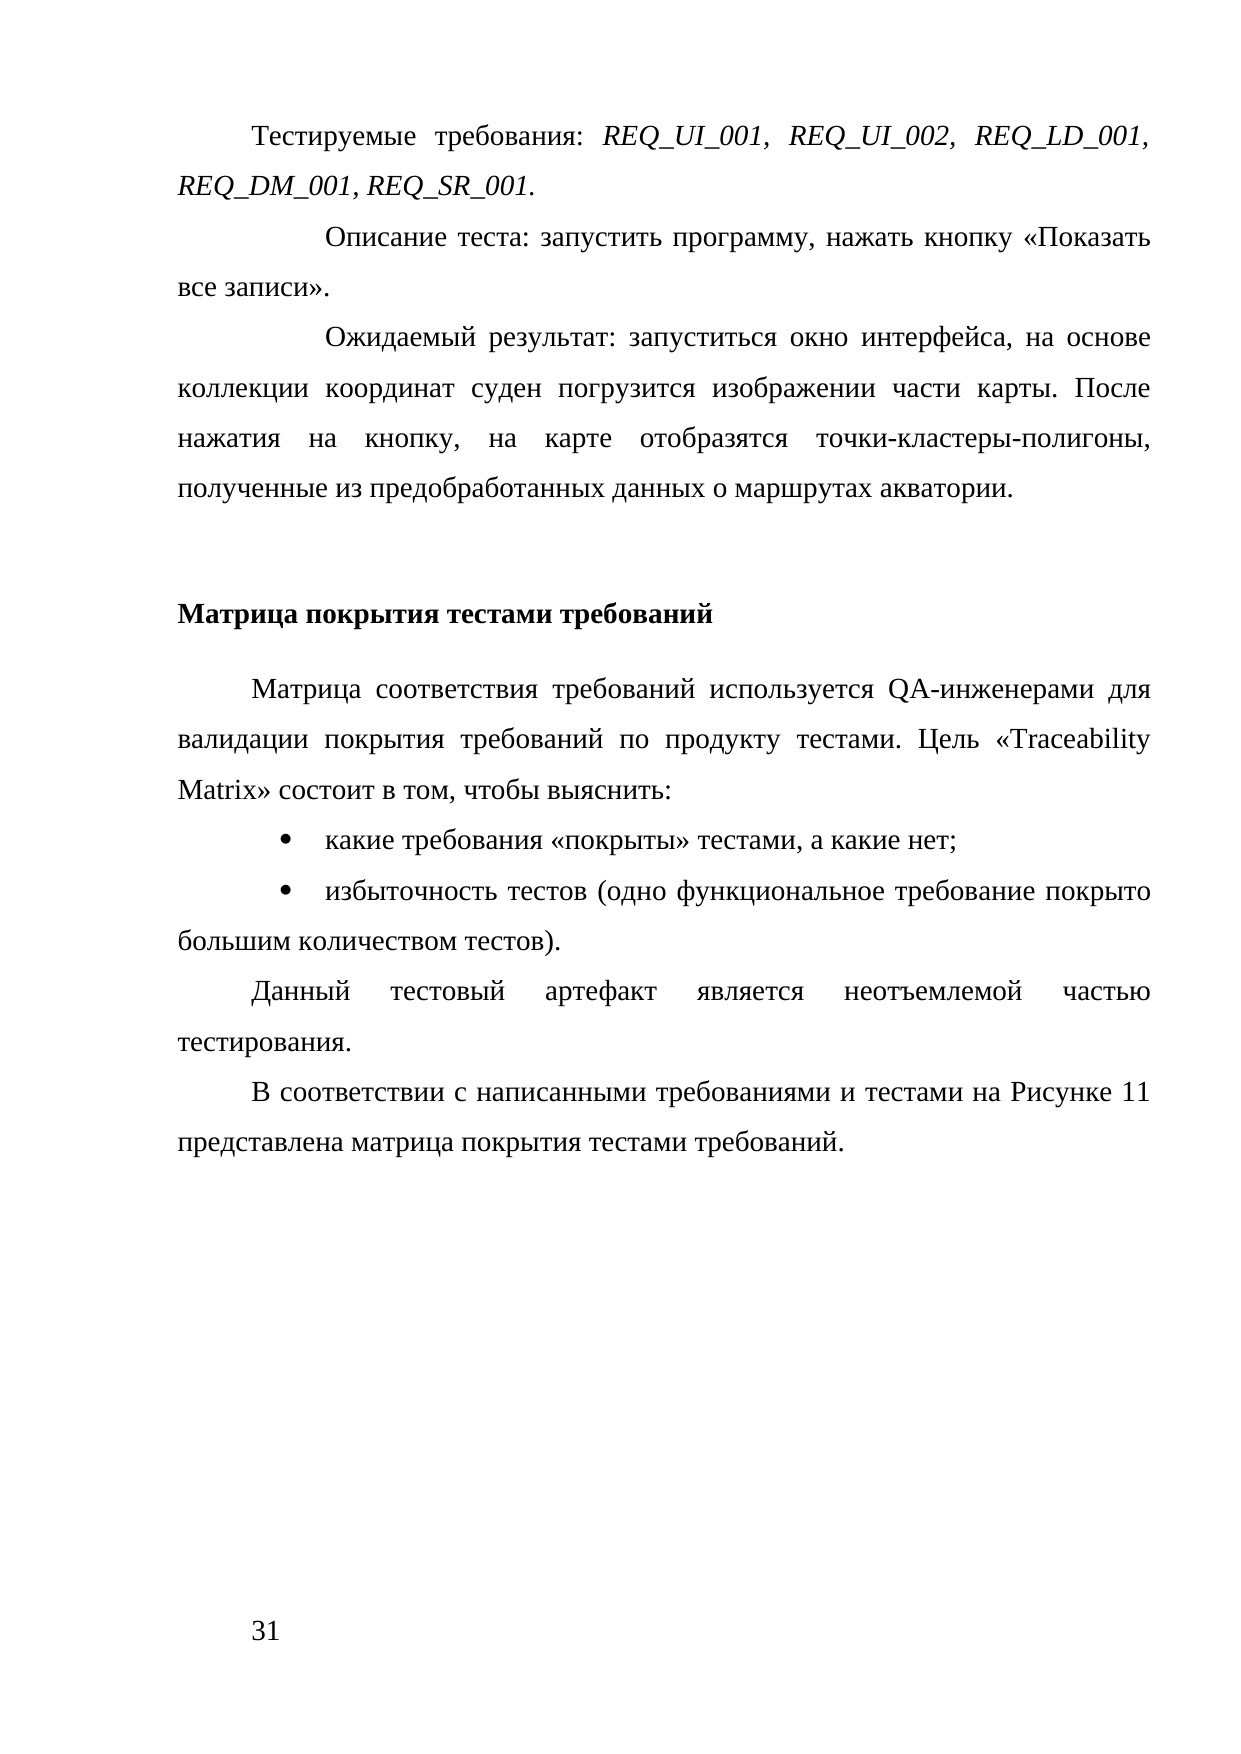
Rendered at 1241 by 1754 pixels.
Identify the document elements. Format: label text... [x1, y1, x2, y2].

list какие требования «покрыты» тестами, а какие нет; [177, 822, 1152, 856]
list избыточность тестов (одно функциональное требование покрыто большим количеством тестов). [177, 873, 1152, 957]
text Данный тестовый артефакт является неотъемлемой частью тестирования. [177, 973, 1152, 1057]
text Тестируемые требования: REQ_UI_001, REQ_UI_002, REQ_LD_001, REQ_DM_001, REQ_SR_001. [177, 118, 1152, 202]
subtitle Матрица покрытия тестами требований [177, 596, 1152, 629]
text Матрица соответствия требований используется QA-инженерами для валидации покрытия требований по продукту тестами. Цель «Traceability Matrix» состоит в том, чтобы выяснить: [177, 671, 1152, 805]
text Описание теста: запустить программу, нажать кнопку «Показать все записи». [177, 219, 1152, 303]
text Ожидаемый результат: запуститься окно интерфейса, на основе коллекции координат суден погрузится изображении части карты. После нажатия на кнопку, на карте отобразятся точки-кластеры-полигоны, полученные из предобработанных данных о маршрутах акватории. [177, 319, 1152, 504]
text В соответствии с написанными требованиями и тестами на Рисунке 11 представлена матрица покрытия тестами требований. [177, 1074, 1152, 1158]
